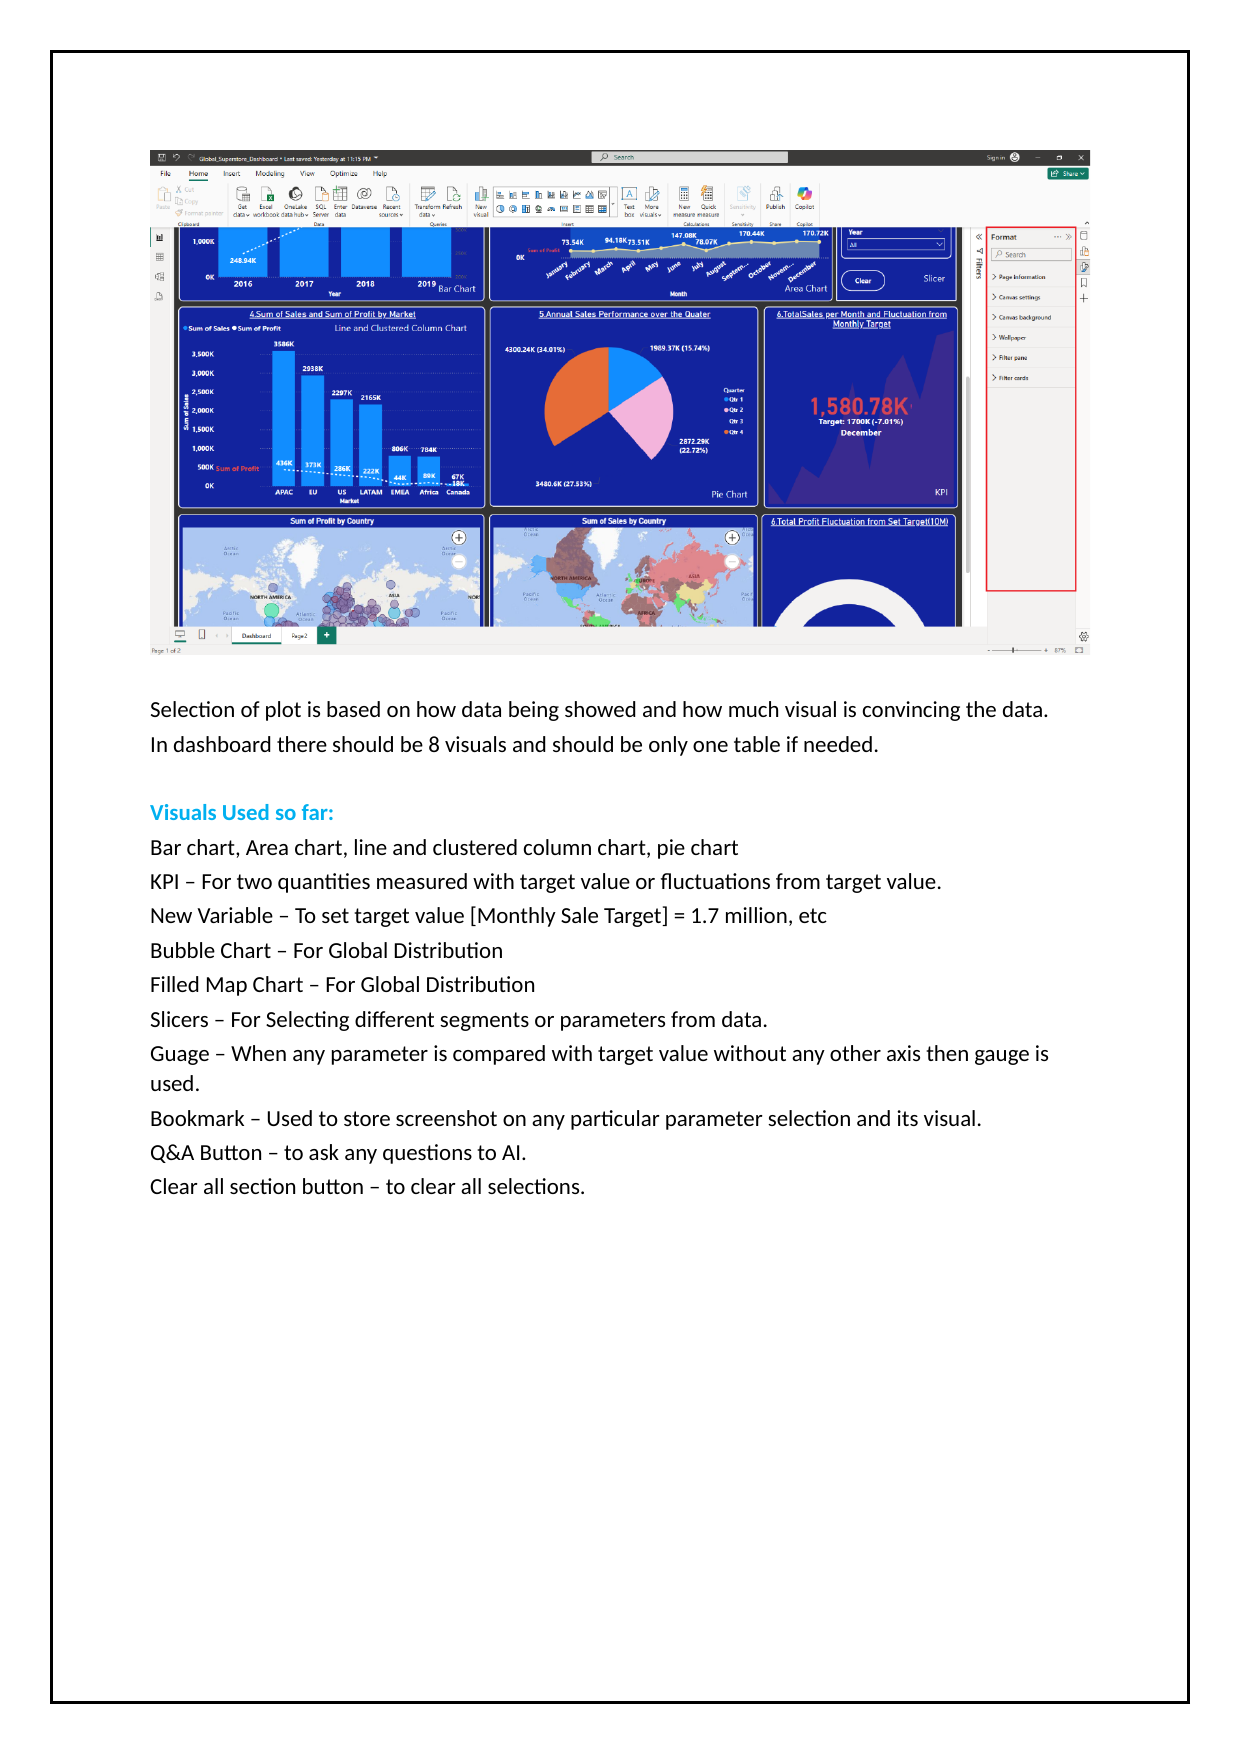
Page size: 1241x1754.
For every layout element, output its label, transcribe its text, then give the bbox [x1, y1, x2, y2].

text New Variable – To set target value [Monthly Sale Target] = 1.7 million, etc [150, 902, 1090, 929]
text Slicers – For Selecting different segments or parameters from data. [150, 1005, 1090, 1033]
text Clear all section button – to clear all selections. [150, 1172, 1090, 1200]
text Bar chart, Area chart, line and clustered column chart, pie chart [150, 833, 1090, 861]
text KPI – For two quantities measured with target value or fluctuations from target value. [150, 867, 1090, 895]
text In dashboard there should be 8 visuals and should be only one table if needed. [150, 730, 1090, 758]
text Bookmark – Used to store screenshot on any particular parameter selection and its visual. [150, 1104, 1090, 1132]
text Selection of plot is based on how data being showed and how much visual is convincing the data. [150, 695, 1090, 723]
picture [150, 150, 1091, 655]
text Guage – When any parameter is compared with target value without any other axis then gauge is used. [150, 1039, 1090, 1097]
text Bubble Chart – For Global Distribution [150, 936, 1090, 964]
text Visuals Used so far: [150, 798, 1090, 826]
text Filled Map Chart – For Global Distribution [150, 970, 1090, 998]
text Q&A Button – to ask any questions to AI. [150, 1138, 1090, 1166]
